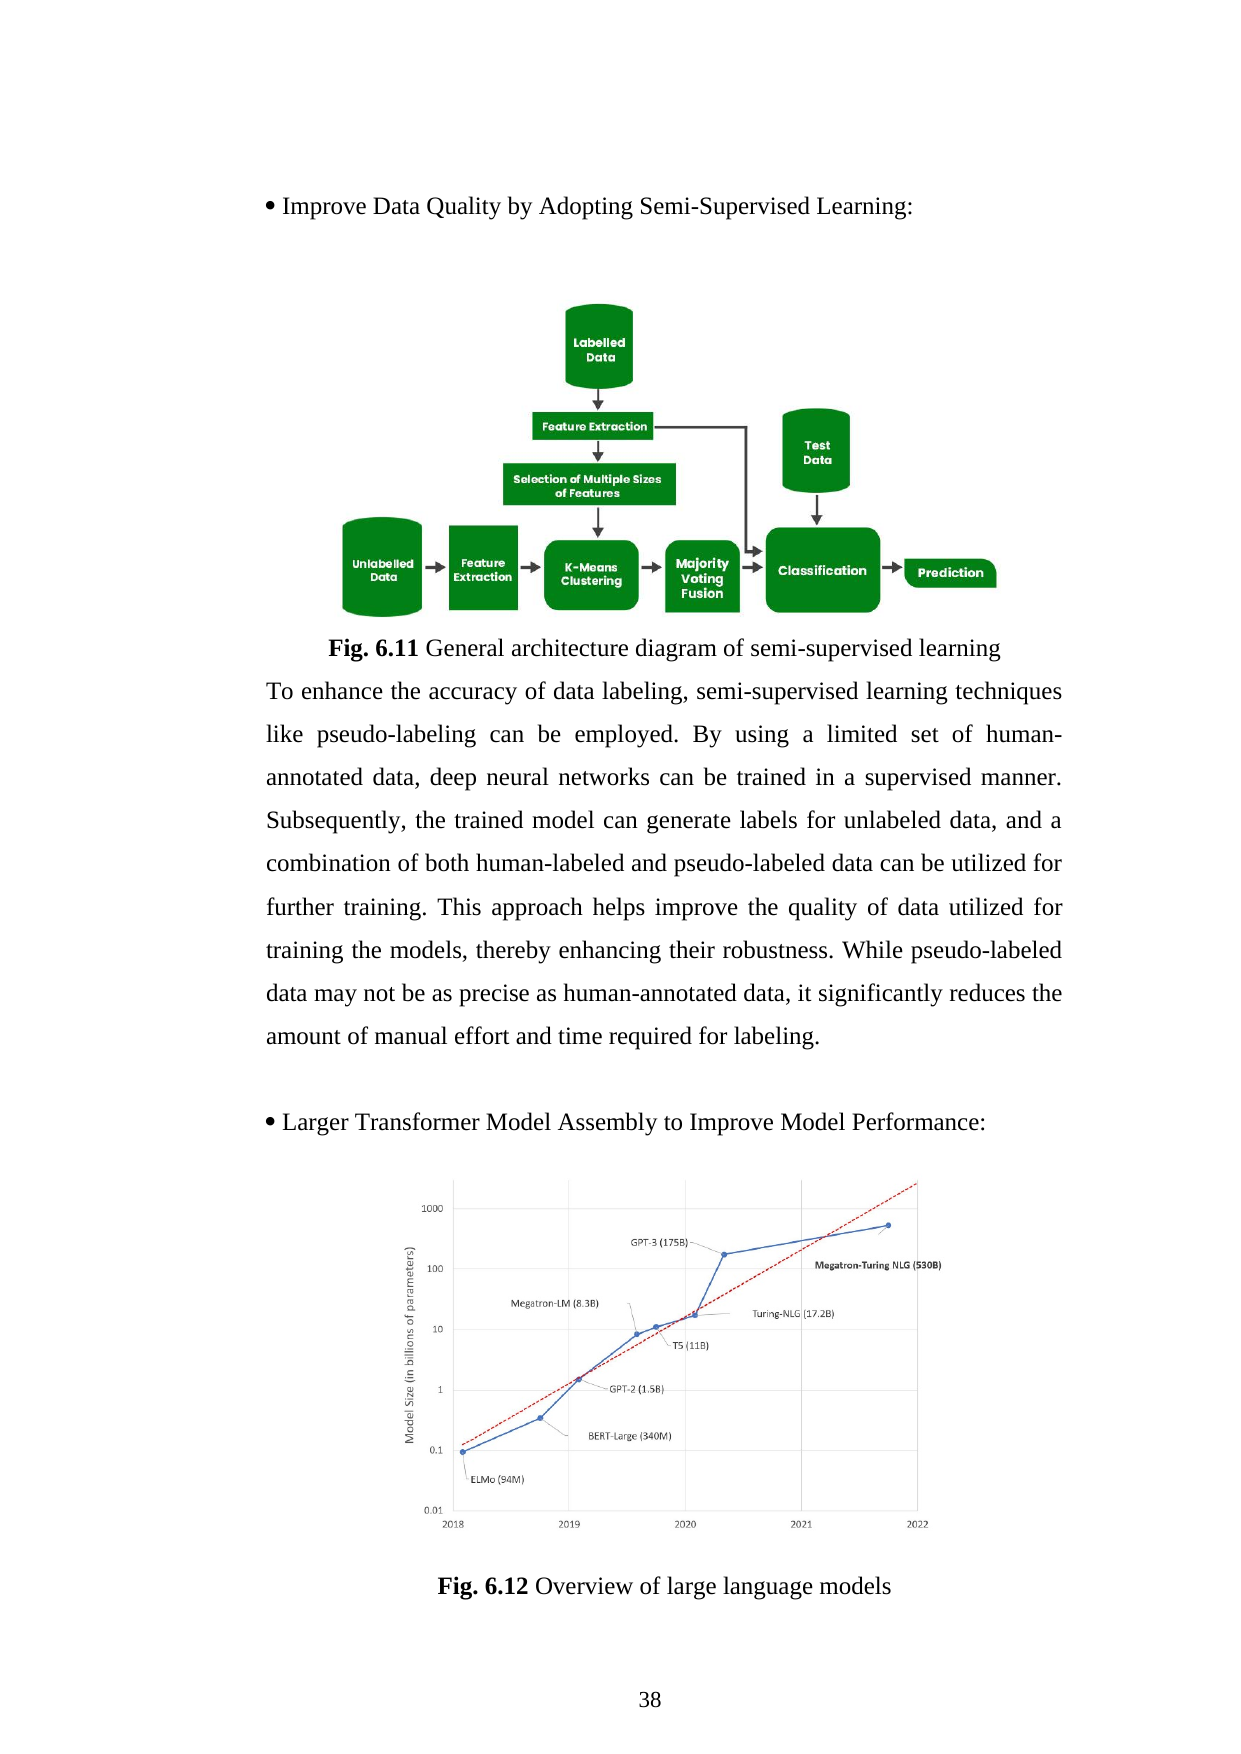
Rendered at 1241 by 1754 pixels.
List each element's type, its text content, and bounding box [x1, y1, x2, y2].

picture [373, 1150, 956, 1558]
list Fig. 6.11 General architecture diagram of semi-supervised learning [266, 633, 1063, 662]
text To enhance the accuracy of data labeling, semi-supervised learning techniques like pseudo-labeling can be employed. By using a limited set of human-annotated data, deep neural networks can be trained in a supervised manner. Subsequently, the trained model can generate labels for unlabeled data, and a combination of both human-labeled and pseudo-labeled data can be utilized for further training. This approach helps improve the quality of data utilized for training the models, thereby enhancing their robustness. While pseudo-labeled data may not be as precise as human-annotated data, it significantly reduces the amount of manual effort and time required for labeling. [266, 676, 1063, 1050]
list Fig. 6.12 Overview of large language models [266, 1571, 1063, 1599]
picture [299, 277, 1030, 620]
list Improve Data Quality by Adopting Semi-Supervised Learning: [266, 191, 1063, 219]
list Larger Transformer Model Assembly to Improve Model Performance: [266, 1107, 1063, 1136]
